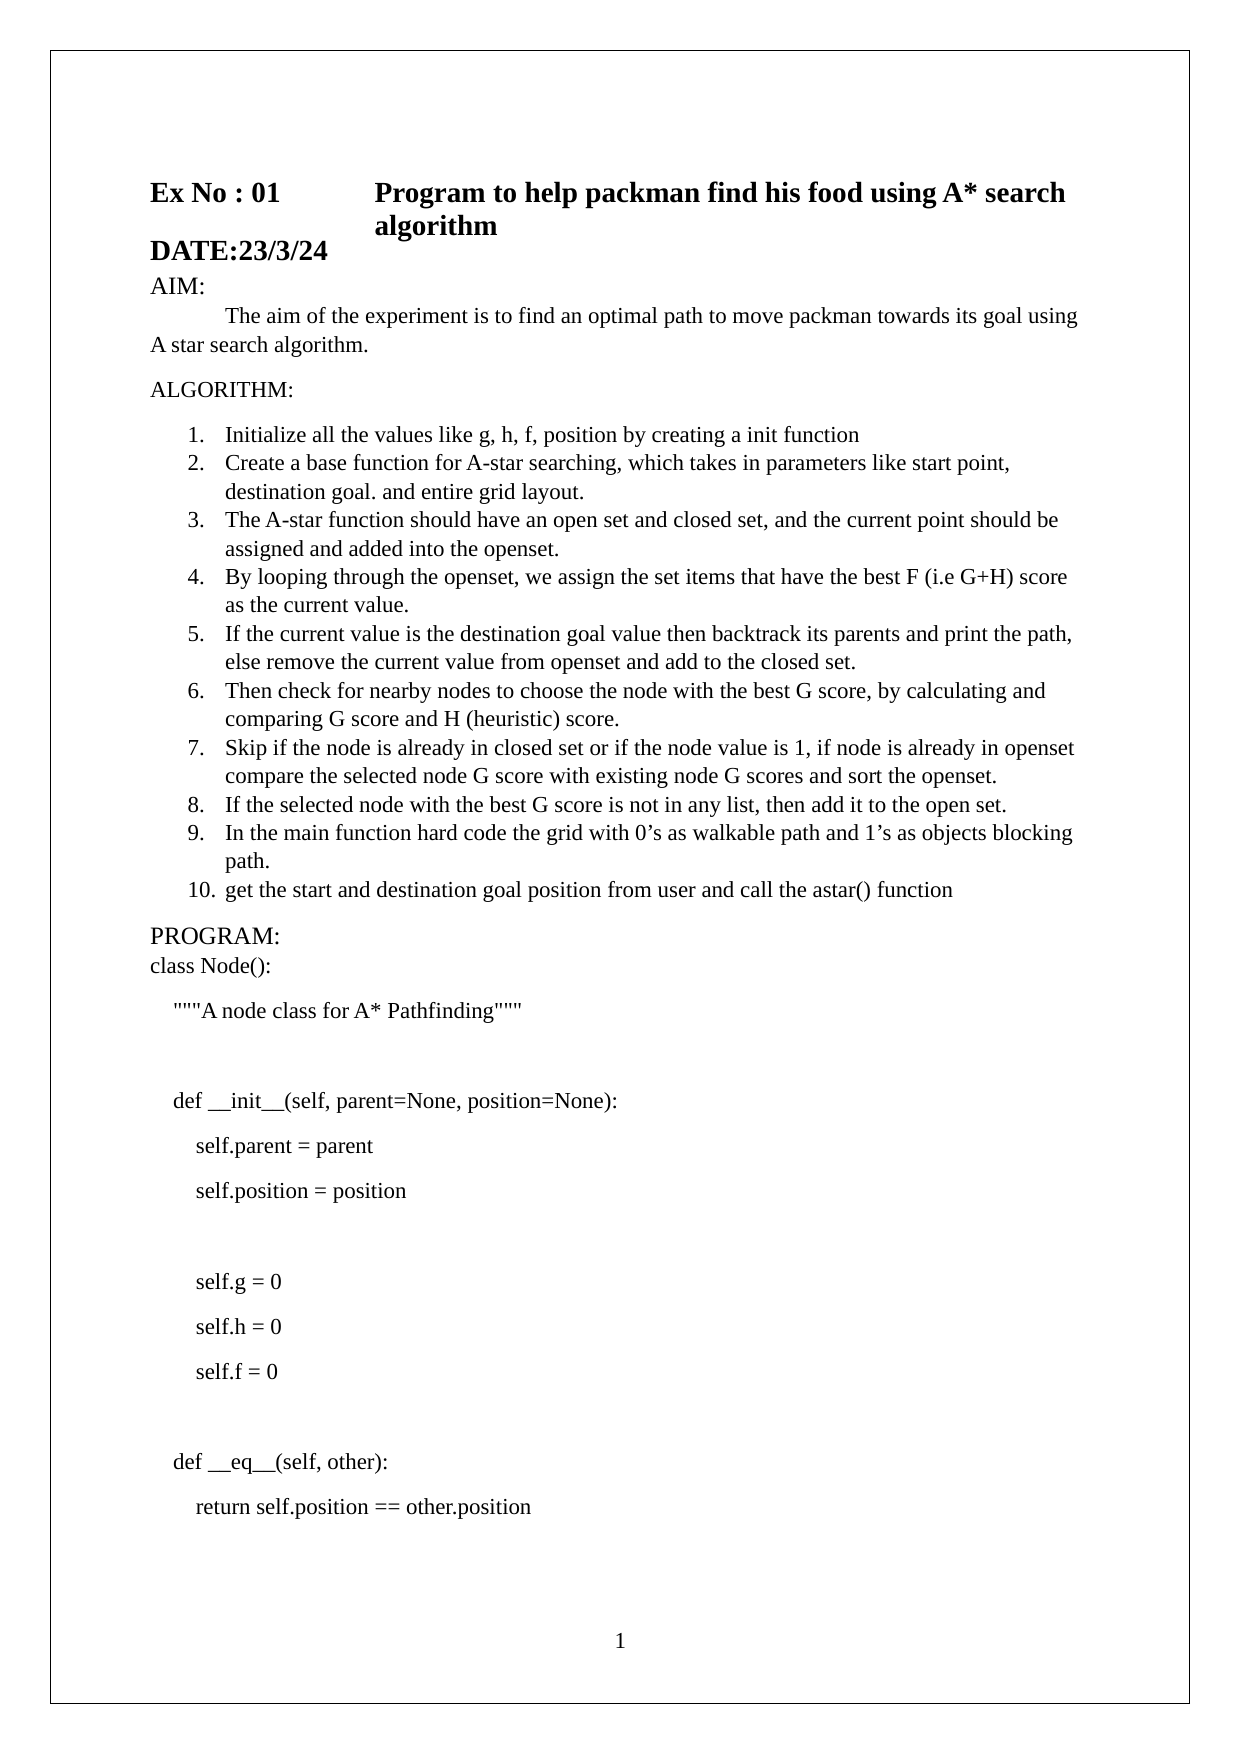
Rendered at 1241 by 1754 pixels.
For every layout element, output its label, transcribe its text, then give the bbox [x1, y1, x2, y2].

text self.h = 0 [150, 1313, 1090, 1339]
list In the main function hard code the grid with 0’s as walkable path and 1’s as objects blocking path. [187, 819, 1090, 874]
list By looping through the openset, we assign the set items that have the best F (i.e G+H) score as the current value. [187, 563, 1090, 618]
list If the current value is the destination goal value then backtrack its parents and print the path, else remove the current value from openset and add to the closed set. [187, 620, 1090, 675]
subtitle PROGRAM: [150, 921, 1090, 950]
subtitle AIM: [150, 271, 1090, 300]
text self.parent = parent [150, 1132, 1090, 1159]
text """A node class for A* Pathfinding""" [150, 997, 1090, 1023]
text self.position = position [150, 1178, 1090, 1204]
text self.g = 0 [150, 1268, 1090, 1294]
text class Node(): [150, 952, 1090, 978]
list If the selected node with the best G score is not in any list, then add it to the open set. [187, 791, 1090, 817]
list get the start and destination goal position from user and call the astar() function [187, 876, 1090, 902]
text The aim of the experiment is to find an optimal path to move packman towards its goal using A star search algorithm. [150, 302, 1090, 357]
list Skip if the node is already in closed set or if the node value is 1, if node is already in openset compare the selected node G score with existing node G scores and sort the openset. [187, 734, 1090, 788]
list Then check for nearby nodes to choose the node with the best G score, by calculating and comparing G score and H (heuristic) score. [187, 677, 1090, 732]
text ALGORITHM: [150, 376, 1090, 402]
list Initialize all the values like g, h, f, position by creating a init function [187, 421, 1090, 447]
list Create a base function for A-star searching, which takes in parameters like start point, destination goal. and entire grid layout. [187, 449, 1090, 504]
table_header Ex No : 01 DATE:23/3/24 [139, 150, 363, 267]
text def __eq__(self, other): [150, 1448, 1090, 1474]
text return self.position == other.position [150, 1493, 1090, 1520]
text def __init__(self, parent=None, position=None): [150, 1087, 1090, 1114]
text self.f = 0 [150, 1358, 1090, 1384]
list The A-star function should have an open set and closed set, and the current point should be assigned and added into the openset. [187, 506, 1090, 561]
table_header Program to help packman find his food using A* search algorithm [363, 150, 1078, 267]
